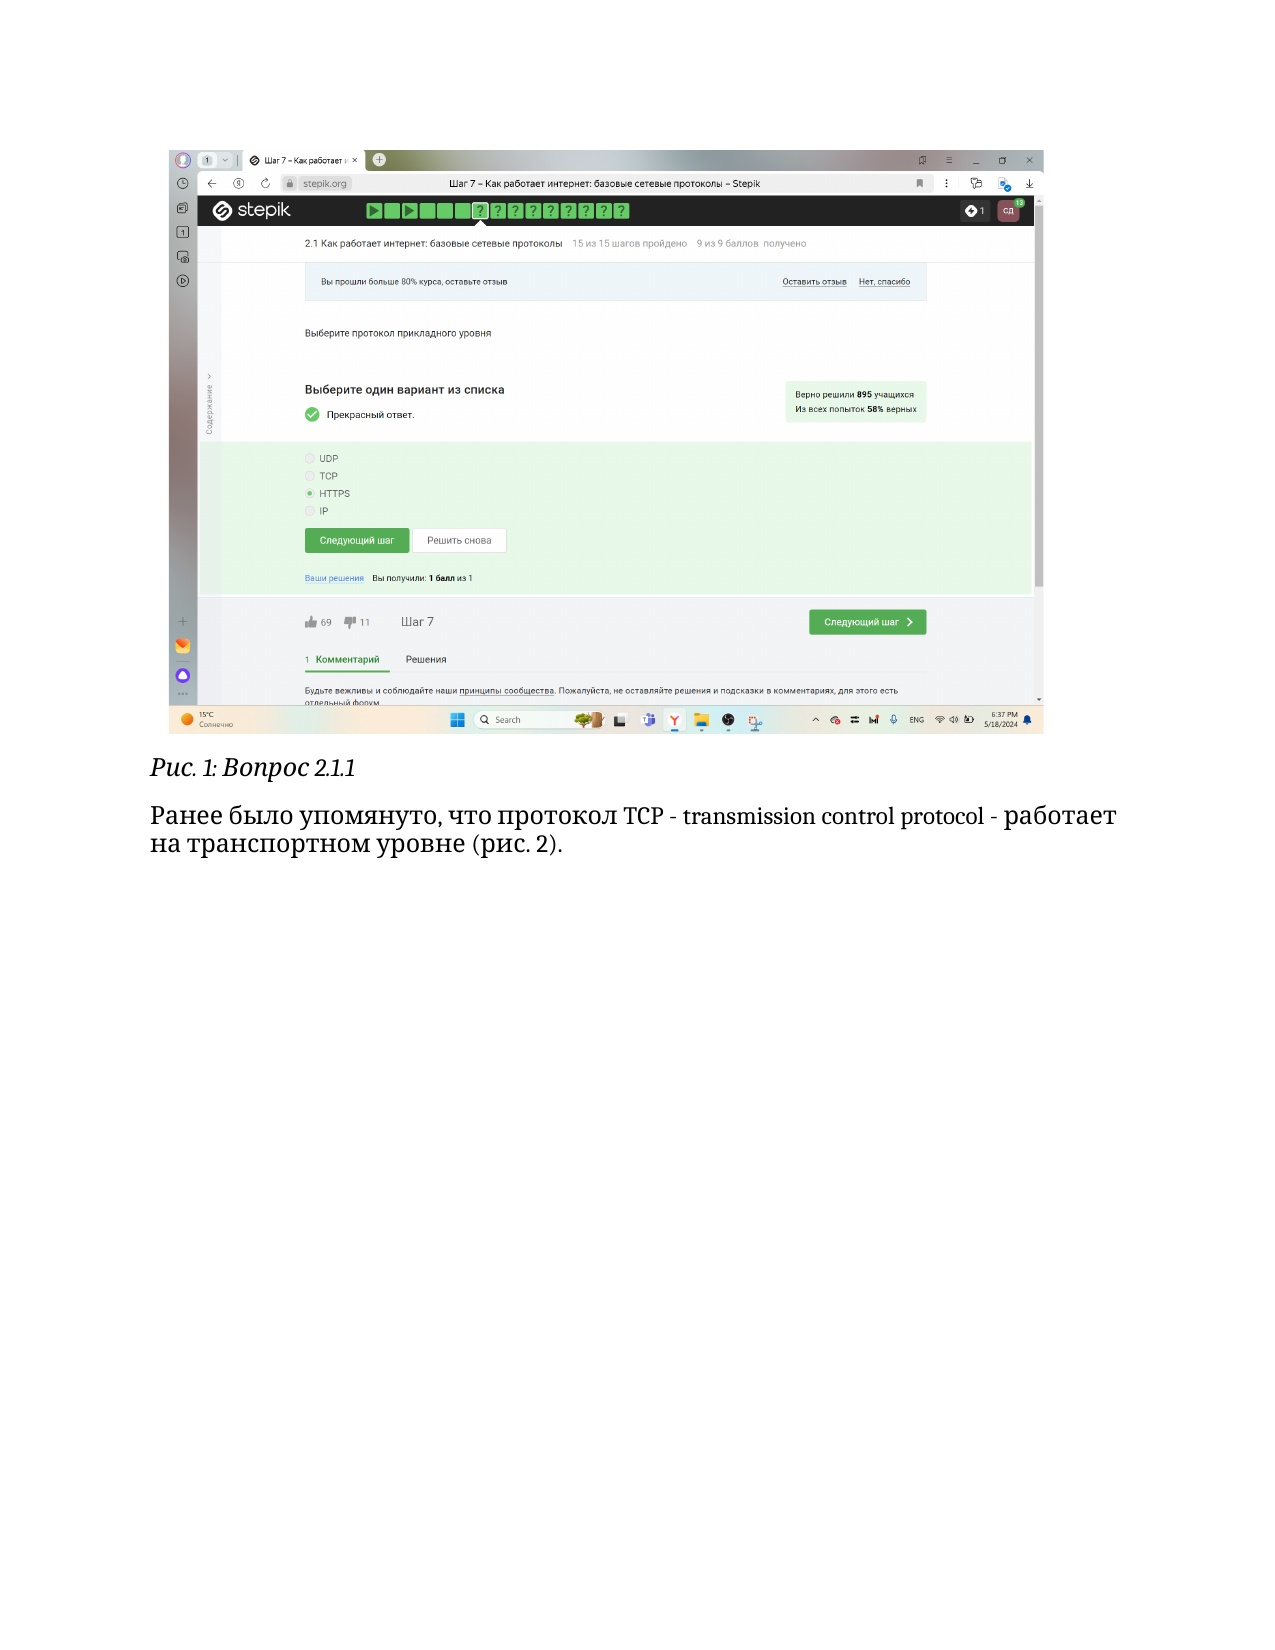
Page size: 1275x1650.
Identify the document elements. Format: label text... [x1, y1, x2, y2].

picture [168, 150, 1044, 734]
text Ранее было упомянуто, что протокол TCP - transmission control protocol - работает на транспортном уровне (рис. 2). [150, 802, 1125, 859]
text Рис. 1: Вопрос 2.1.1 [150, 754, 1125, 783]
